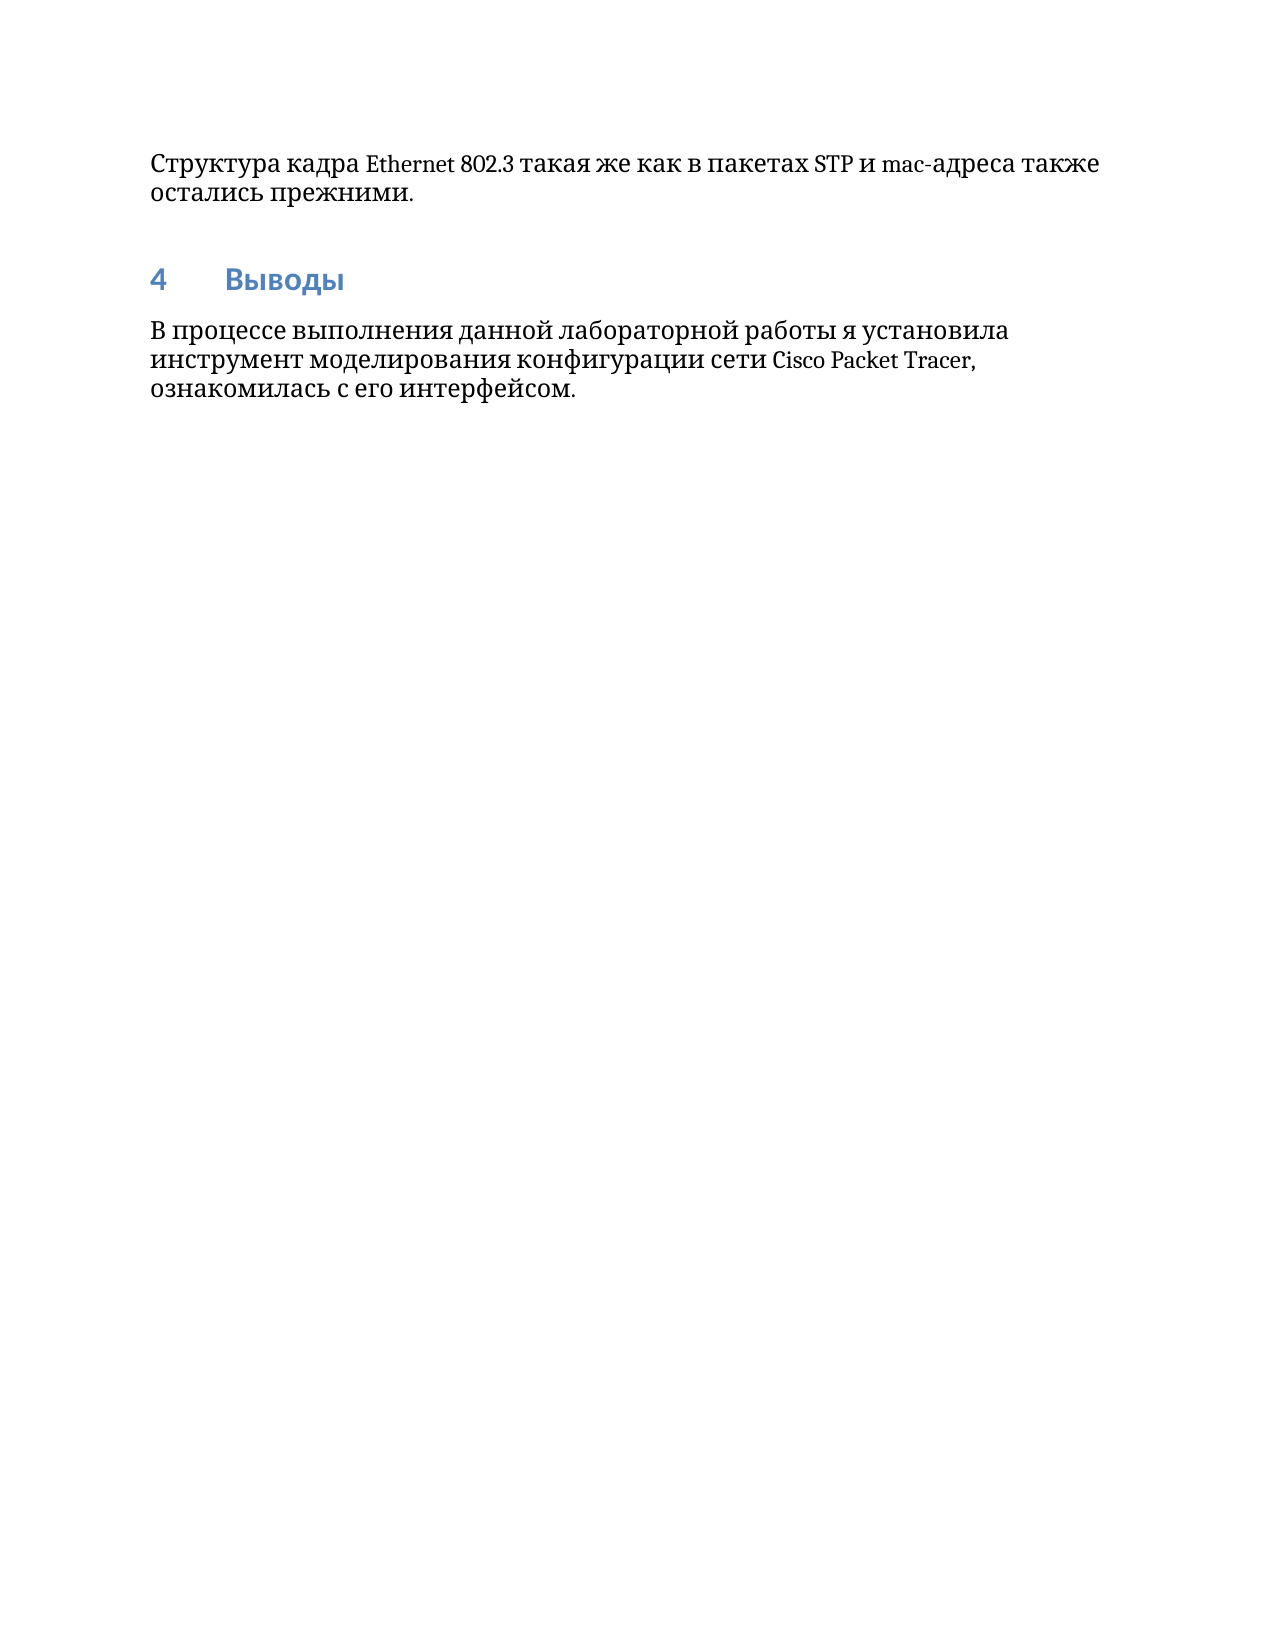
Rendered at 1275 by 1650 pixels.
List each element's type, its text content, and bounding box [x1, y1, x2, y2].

text Структура кадра Ethernet 802.3 такая же как в пакетах STP и mac-адреса также остались прежними. [150, 150, 1125, 207]
subtitle 4 Выводы [150, 257, 1125, 298]
text В процессе выполнения данной лабораторной работы я установила инструмент моделирования конфигурации сети Cisco Packet Tracer, ознакомилась с его интерфейсом. [150, 317, 1125, 403]
